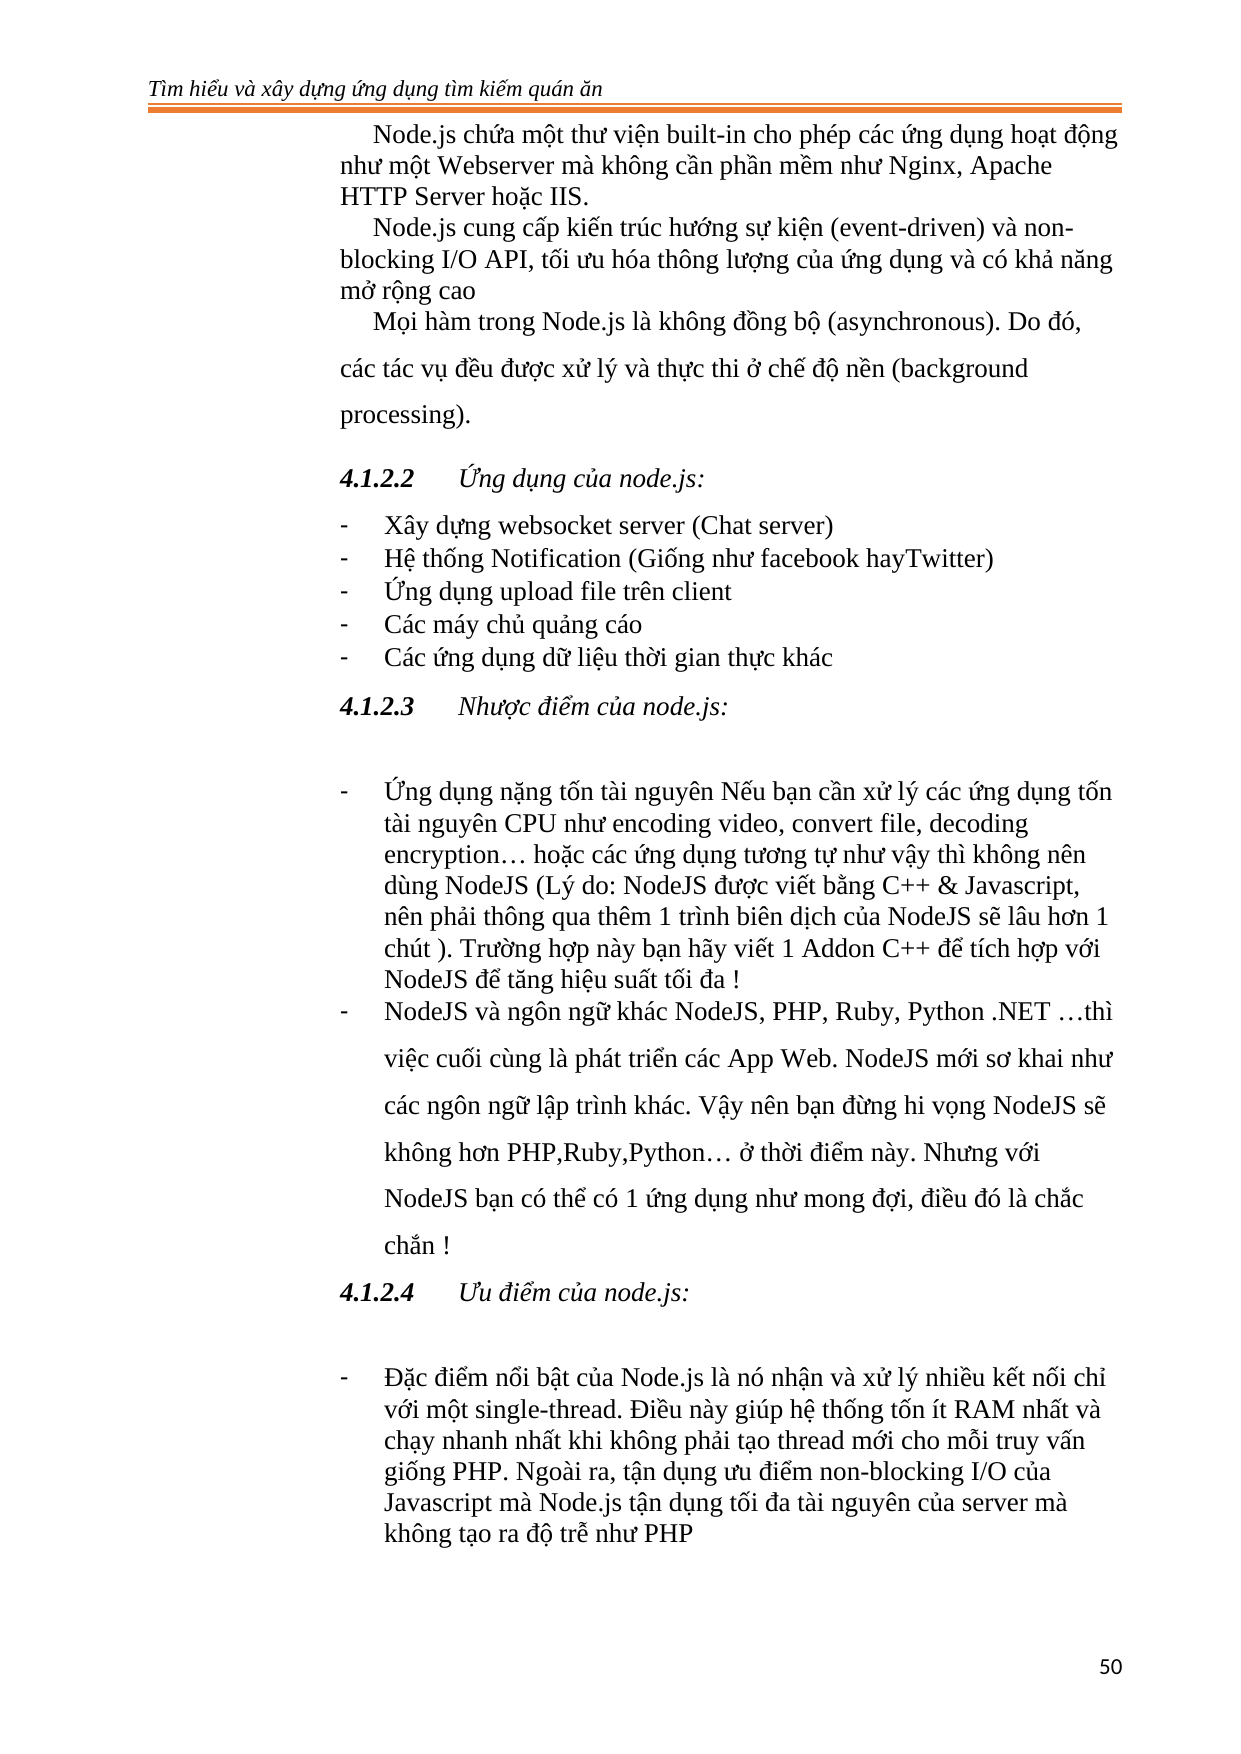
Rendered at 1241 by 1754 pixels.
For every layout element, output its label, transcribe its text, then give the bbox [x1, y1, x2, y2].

list Ứng dụng của node.js: [340, 462, 1122, 493]
list Nhược điểm của node.js: [340, 690, 1122, 721]
list Ứng dụng nặng tốn tài nguyên Nếu bạn cần xử lý các ứng dụng tốn tài nguyên CPU như encoding video, convert file, decoding encryption… hoặc các ứng dụng tương tự như vậy thì không nên dùng NodeJS (Lý do: NodeJS được viết bằng C++ & Javascript, nên phải thông qua thêm 1 trình biên dịch của NodeJS sẽ lâu hơn 1 chút ). Trường hợp này bạn hãy viết 1 Addon C++ để tích hợp với NodeJS để tăng hiệu suất tối đa ! [340, 774, 1122, 994]
list Hệ thống Notification (Giống như facebook hayTwitter) [340, 541, 1122, 574]
text Mọi hàm trong Node.js là không đồng bộ (asynchronous). Do đó, các tác vụ đều được xử lý và thực thi ở chế độ nền (background processing). [340, 305, 1122, 429]
list Xây dựng websocket server (Chat server) [340, 508, 1122, 541]
list Ứng dụng upload file trên client [340, 574, 1122, 607]
list Các máy chủ quảng cáo [340, 607, 1122, 640]
text Node.js cung cấp kiến trúc hướng sự kiện (event-driven) và non-blocking I/O API, tối ưu hóa thông lượng của ứng dụng và có khả năng mở rộng cao [340, 212, 1122, 305]
text Node.js chứa một thư viện built-in cho phép các ứng dụng hoạt động như một Webserver mà không cần phần mềm như Nginx, Apache HTTP Server hoặc IIS. [340, 118, 1122, 212]
list Ưu điểm của node.js: [340, 1276, 1122, 1307]
list Các ứng dụng dữ liệu thời gian thực khác [340, 640, 1122, 673]
list NodeJS và ngôn ngữ khác NodeJS, PHP, Ruby, Python .NET …thì việc cuối cùng là phát triển các App Web. NodeJS mới sơ khai như các ngôn ngữ lập trình khác. Vậy nên bạn đừng hi vọng NodeJS sẽ không hơn PHP,Ruby,Python… ở thời điểm này. Nhưng với NodeJS bạn có thể có 1 ứng dụng như mong đợi, điều đó là chắc chắn ! [340, 994, 1122, 1260]
list Đặc điểm nổi bật của Node.js là nó nhận và xử lý nhiều kết nối chỉ với một single-thread. Điều này giúp hệ thống tốn ít RAM nhất và chạy nhanh nhất khi không phải tạo thread mới cho mỗi truy vấn giống PHP. Ngoài ra, tận dụng ưu điểm non-blocking I/O của Javascript mà Node.js tận dụng tối đa tài nguyên của server mà không tạo ra độ trễ như PHP [340, 1360, 1122, 1549]
